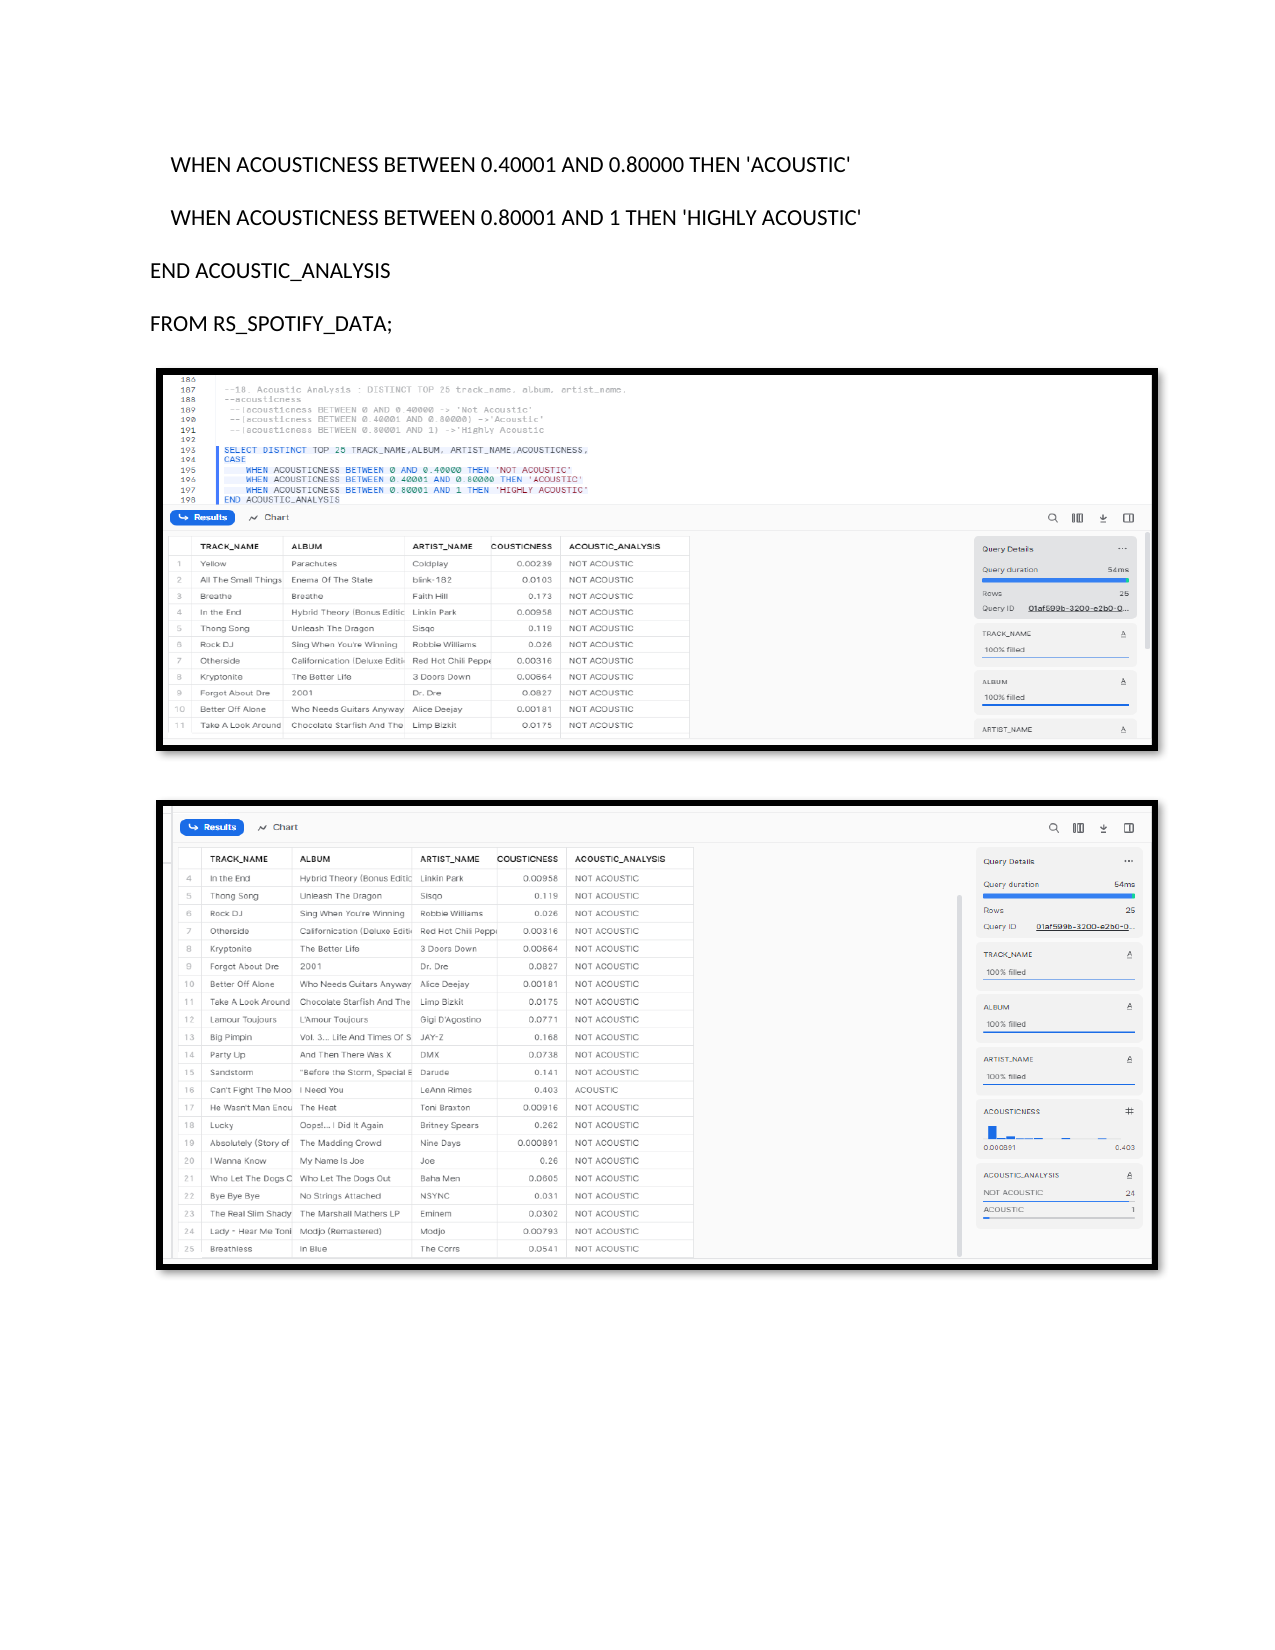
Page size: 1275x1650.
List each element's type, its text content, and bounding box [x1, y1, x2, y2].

picture [163, 806, 1152, 1264]
text END ACOUSTIC_ANALYSIS [150, 256, 1125, 284]
text WHEN ACOUSTICNESS BETWEEN 0.40001 AND 0.80000 THEN 'ACOUSTIC' [150, 150, 1125, 178]
text WHEN ACOUSTICNESS BETWEEN 0.80001 AND 1 THEN 'HIGHLY ACOUSTIC' [150, 203, 1125, 231]
picture [163, 375, 1152, 745]
text FROM RS_SPOTIFY_DATA; [150, 309, 1125, 337]
